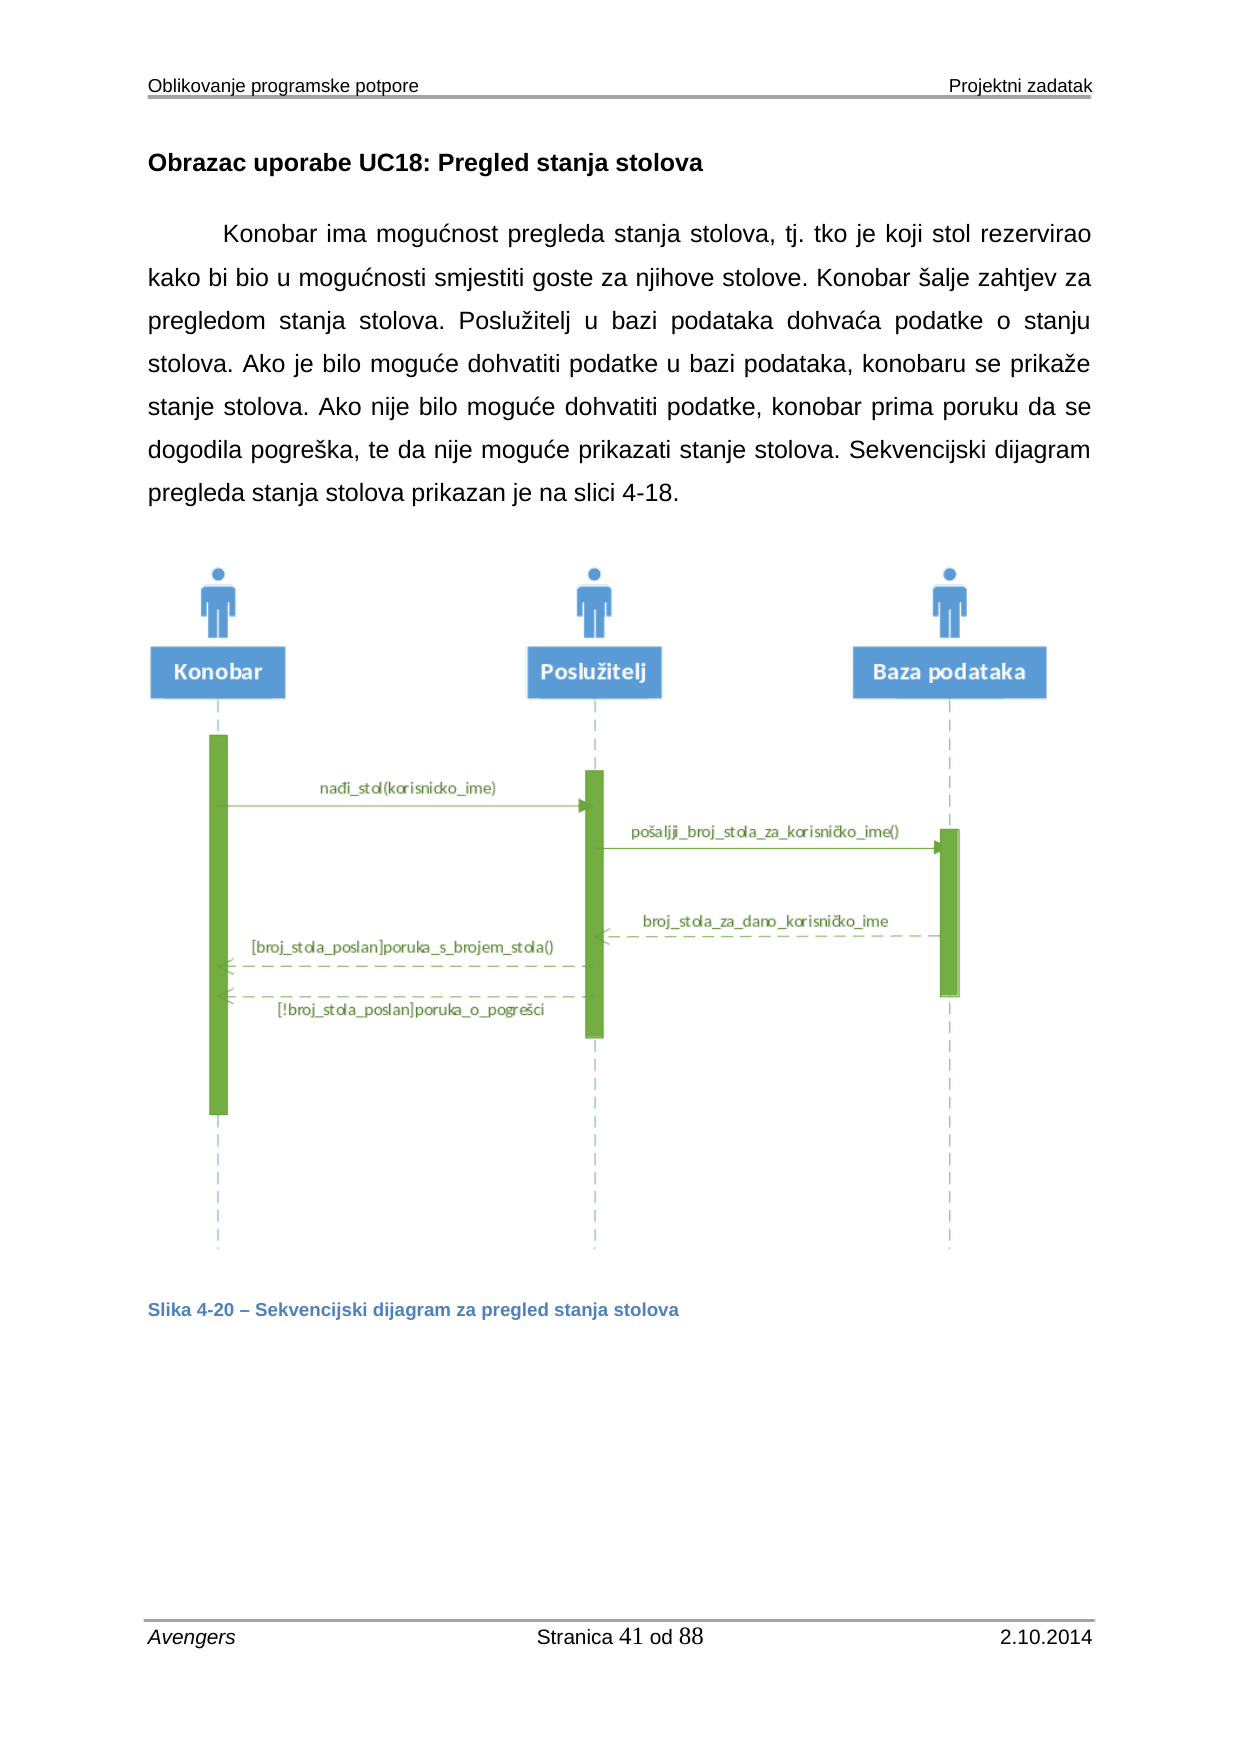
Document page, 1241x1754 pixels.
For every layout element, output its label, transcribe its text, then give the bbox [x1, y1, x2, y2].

text Konobar ima mogućnost pregleda stanja stolova, tj. tko je koji stol rezervirao kako bi bio u mogućnosti smjestiti goste za njihove stolove. Konobar šalje zahtjev za pregledom stanja stolova. Poslužitelj u bazi podataka dohvaća podatke o stanju stolova. Ako je bilo moguće dohvatiti podatke u bazi podataka, konobaru se prikaže stanje stolova. Ako nije bilo moguće dohvatiti podatke, konobar prima poruku da se dogodila pogreška, te da nije moguće prikazati stanje stolova. Sekvencijski dijagram pregleda stanja stolova prikazan je na slici 4-18. [148, 219, 1093, 507]
text Obrazac uporabe UC18: Pregled stanja stolova [148, 148, 1093, 176]
picture [147, 95, 1092, 99]
text Slika 4-20 – Sekvencijski dijagram za pregled stanja stolova [148, 1299, 1093, 1321]
